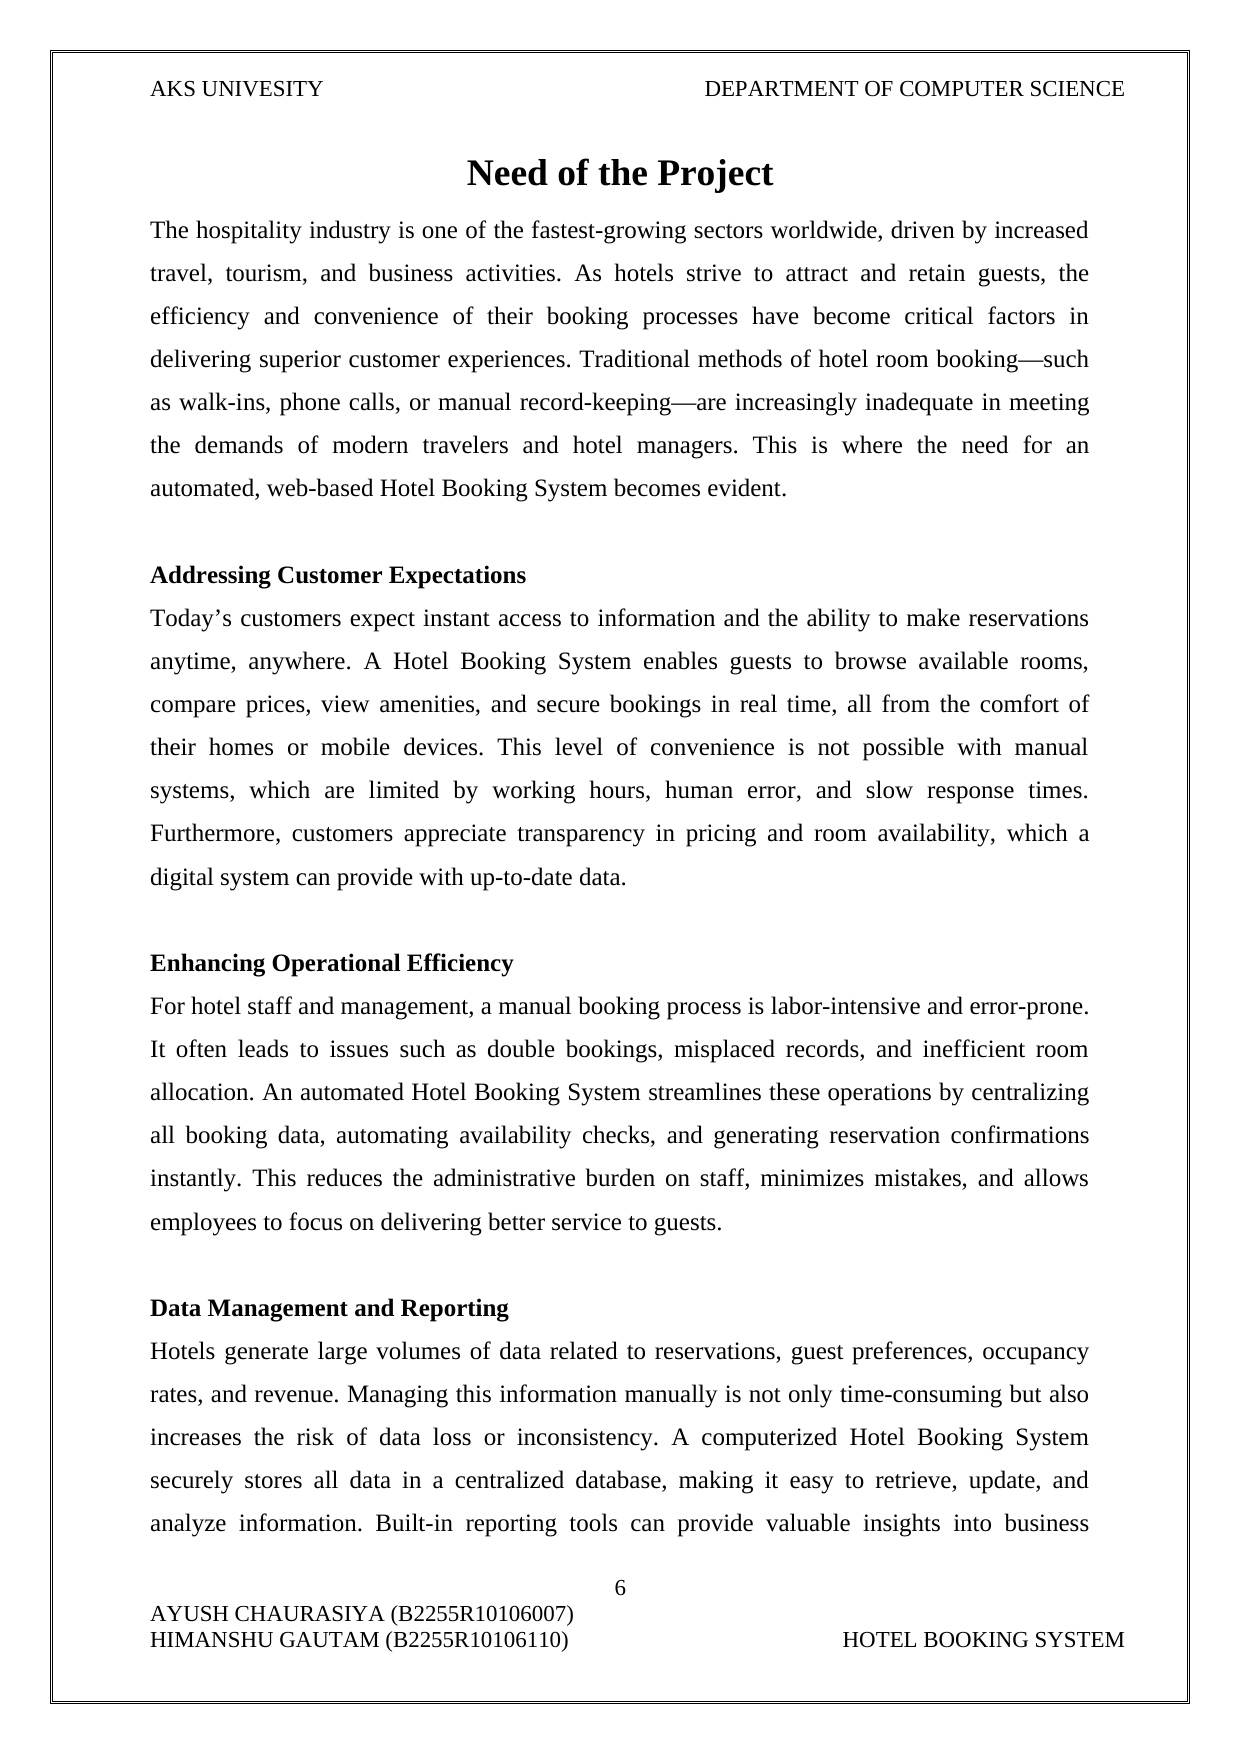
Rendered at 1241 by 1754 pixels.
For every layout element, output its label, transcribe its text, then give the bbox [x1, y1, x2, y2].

text Addressing Customer Expectations [150, 560, 1090, 588]
text Today’s customers expect instant access to information and the ability to make reservations anytime, anywhere. A Hotel Booking System enables guests to browse available rooms, compare prices, view amenities, and secure bookings in real time, all from the comfort of their homes or mobile devices. This level of convenience is not possible with manual systems, which are limited by working hours, human error, and slow response times. Furthermore, customers appreciate transparency in pricing and room availability, which a digital system can provide with up-to-date data. [150, 603, 1090, 890]
text Data Management and Reporting [150, 1293, 1090, 1322]
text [150, 1336, 1090, 1537]
text Need of the Project [150, 150, 1090, 193]
text For hotel staff and management, a manual booking process is labor-intensive and error-prone. It often leads to issues such as double bookings, misplaced records, and inefficient room allocation. An automated Hotel Booking System streamlines these operations by centralizing all booking data, automating availability checks, and generating reservation confirmations instantly. This reduces the administrative burden on staff, minimizes mistakes, and allows employees to focus on delivering better service to guests. [150, 991, 1090, 1235]
text The hospitality industry is one of the fastest-growing sectors worldwide, driven by increased travel, tourism, and business activities. As hotels strive to attract and retain guests, the efficiency and convenience of their booking processes have become critical factors in delivering superior customer experiences. Traditional methods of hotel room booking—such as walk-ins, phone calls, or manual record-keeping—are increasingly inadequate in meeting the demands of modern travelers and hotel managers. This is where the need for an automated, web-based Hotel Booking System becomes evident. [150, 215, 1090, 502]
text Enhancing Operational Efficiency [150, 948, 1090, 977]
